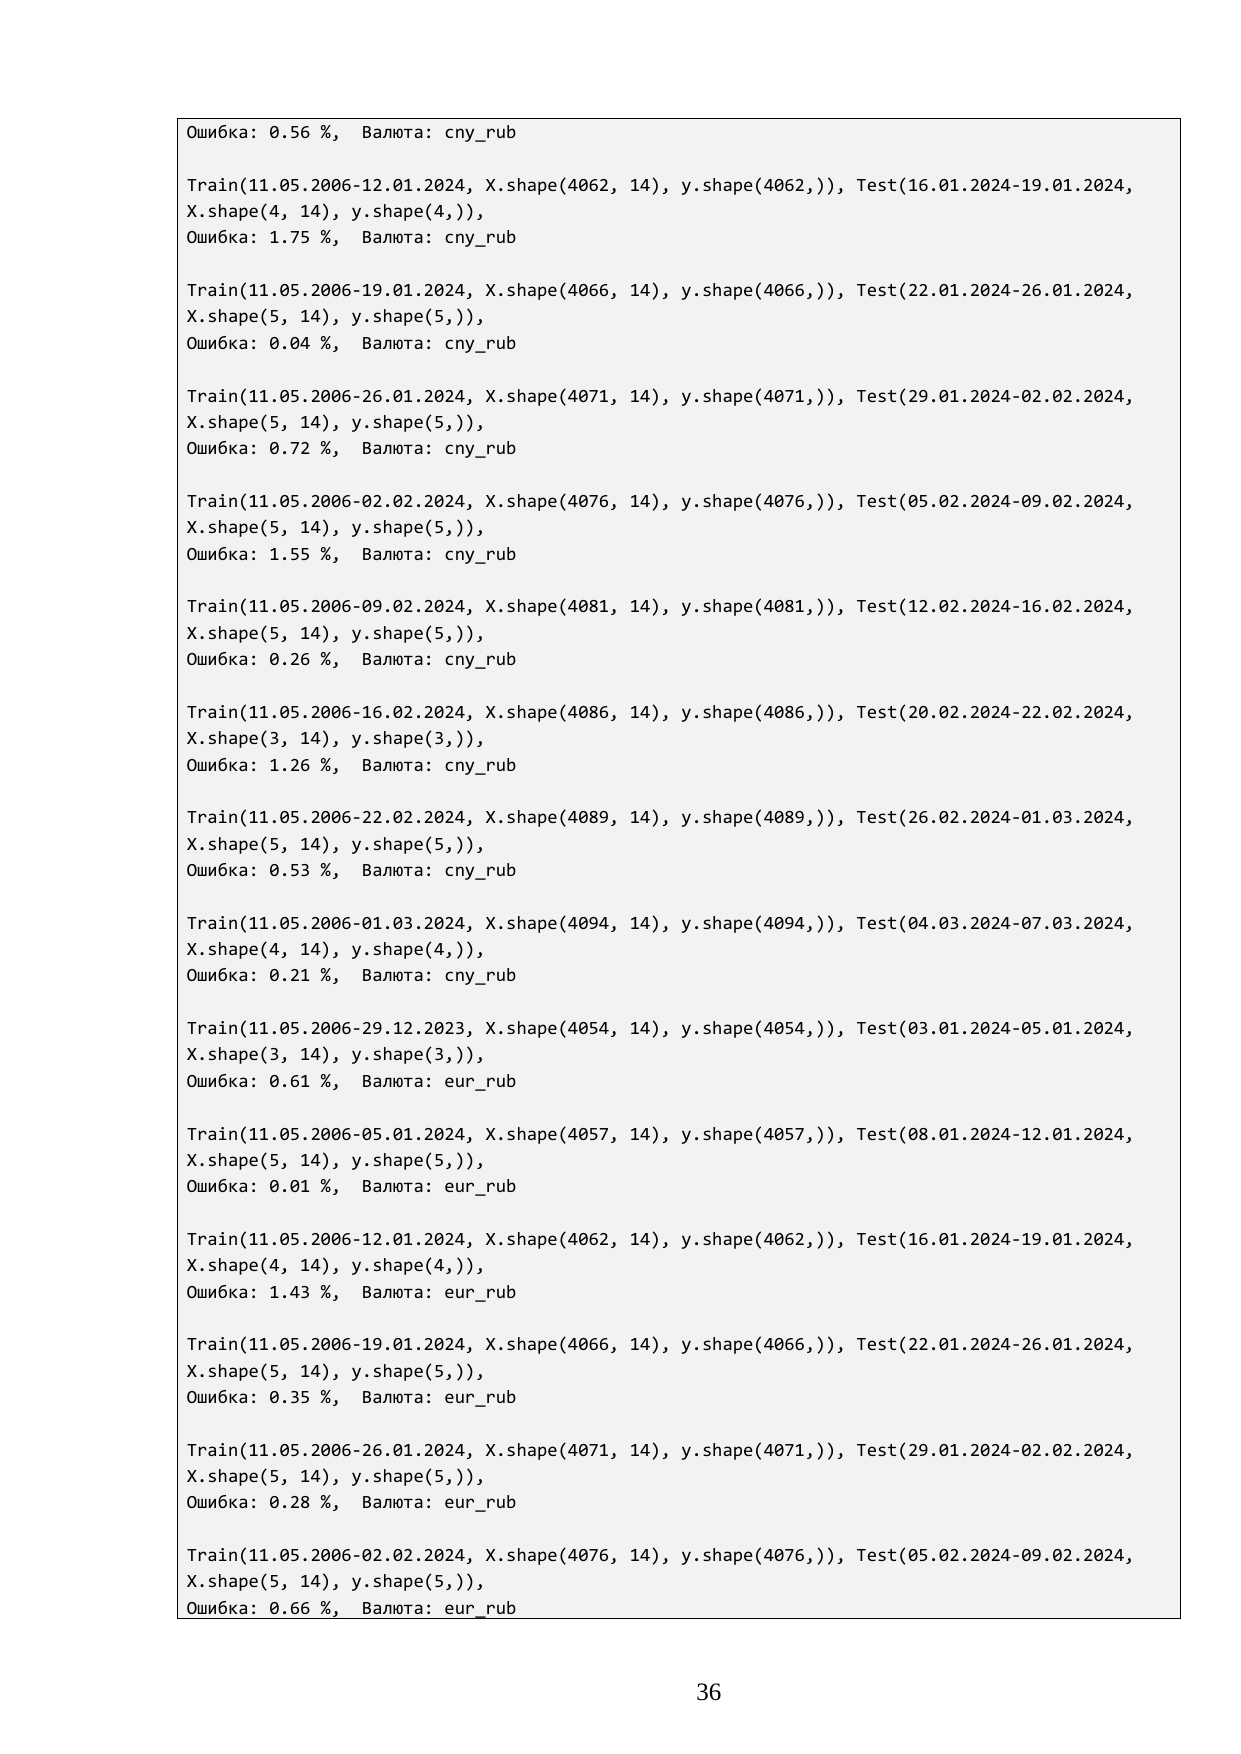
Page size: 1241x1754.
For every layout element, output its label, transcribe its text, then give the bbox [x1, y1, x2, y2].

text Ошибка: 1.55 %, Валюта: cny_rub [178, 540, 1180, 565]
text Train(11.05.2006-02.02.2024, X.shape(4076, 14), y.shape(4076,)), Test(05.02.2024-09.02.2024, X.shape(5, 14), y.shape(5,)), [178, 1541, 1180, 1593]
text Ошибка: 0.04 %, Валюта: cny_rub [178, 329, 1180, 354]
text Ошибка: 1.43 %, Валюта: eur_rub [178, 1278, 1180, 1303]
text Train(11.05.2006-19.01.2024, X.shape(4066, 14), y.shape(4066,)), Test(22.01.2024-26.01.2024, X.shape(5, 14), y.shape(5,)), [178, 1330, 1180, 1382]
text Train(11.05.2006-19.01.2024, X.shape(4066, 14), y.shape(4066,)), Test(22.01.2024-26.01.2024, X.shape(5, 14), y.shape(5,)), [178, 276, 1180, 328]
text Train(11.05.2006-22.02.2024, X.shape(4089, 14), y.shape(4089,)), Test(26.02.2024-01.03.2024, X.shape(5, 14), y.shape(5,)), [178, 803, 1180, 855]
text Train(11.05.2006-09.02.2024, X.shape(4081, 14), y.shape(4081,)), Test(12.02.2024-16.02.2024, X.shape(5, 14), y.shape(5,)), [178, 592, 1180, 644]
text Ошибка: 0.72 %, Валюта: cny_rub [178, 434, 1180, 459]
text Train(11.05.2006-26.01.2024, X.shape(4071, 14), y.shape(4071,)), Test(29.01.2024-02.02.2024, X.shape(5, 14), y.shape(5,)), [178, 1436, 1180, 1487]
text Ошибка: 1.75 %, Валюта: cny_rub [178, 223, 1180, 249]
text Train(11.05.2006-29.12.2023, X.shape(4054, 14), y.shape(4054,)), Test(03.01.2024-05.01.2024, X.shape(3, 14), y.shape(3,)), [178, 1014, 1180, 1066]
text Ошибка: 0.66 %, Валюта: eur_rub [178, 1594, 1180, 1618]
text Train(11.05.2006-12.01.2024, X.shape(4062, 14), y.shape(4062,)), Test(16.01.2024-19.01.2024, X.shape(4, 14), y.shape(4,)), [178, 1225, 1180, 1276]
text Train(11.05.2006-12.01.2024, X.shape(4062, 14), y.shape(4062,)), Test(16.01.2024-19.01.2024, X.shape(4, 14), y.shape(4,)), [178, 171, 1180, 222]
text Ошибка: 0.21 %, Валюта: cny_rub [178, 961, 1180, 987]
text Train(11.05.2006-02.02.2024, X.shape(4076, 14), y.shape(4076,)), Test(05.02.2024-09.02.2024, X.shape(5, 14), y.shape(5,)), [178, 487, 1180, 538]
text Ошибка: 0.35 %, Валюта: eur_rub [178, 1383, 1180, 1408]
text Ошибка: 0.53 %, Валюта: cny_rub [178, 856, 1180, 881]
text Ошибка: 0.61 %, Валюта: eur_rub [178, 1067, 1180, 1092]
text Ошибка: 0.01 %, Валюта: eur_rub [178, 1172, 1180, 1197]
text Ошибка: 0.28 %, Валюта: eur_rub [178, 1488, 1180, 1514]
text Train(11.05.2006-01.03.2024, X.shape(4094, 14), y.shape(4094,)), Test(04.03.2024-07.03.2024, X.shape(4, 14), y.shape(4,)), [178, 909, 1180, 960]
text Train(11.05.2006-16.02.2024, X.shape(4086, 14), y.shape(4086,)), Test(20.02.2024-22.02.2024, X.shape(3, 14), y.shape(3,)), [178, 698, 1180, 749]
text Train(11.05.2006-26.01.2024, X.shape(4071, 14), y.shape(4071,)), Test(29.01.2024-02.02.2024, X.shape(5, 14), y.shape(5,)), [178, 382, 1180, 433]
text Ошибка: 0.26 %, Валюта: cny_rub [178, 645, 1180, 670]
text Ошибка: 1.26 %, Валюта: cny_rub [178, 751, 1180, 776]
text Ошибка: 0.56 %, Валюта: cny_rub [178, 119, 1180, 143]
text Train(11.05.2006-05.01.2024, X.shape(4057, 14), y.shape(4057,)), Test(08.01.2024-12.01.2024, X.shape(5, 14), y.shape(5,)), [178, 1119, 1180, 1171]
